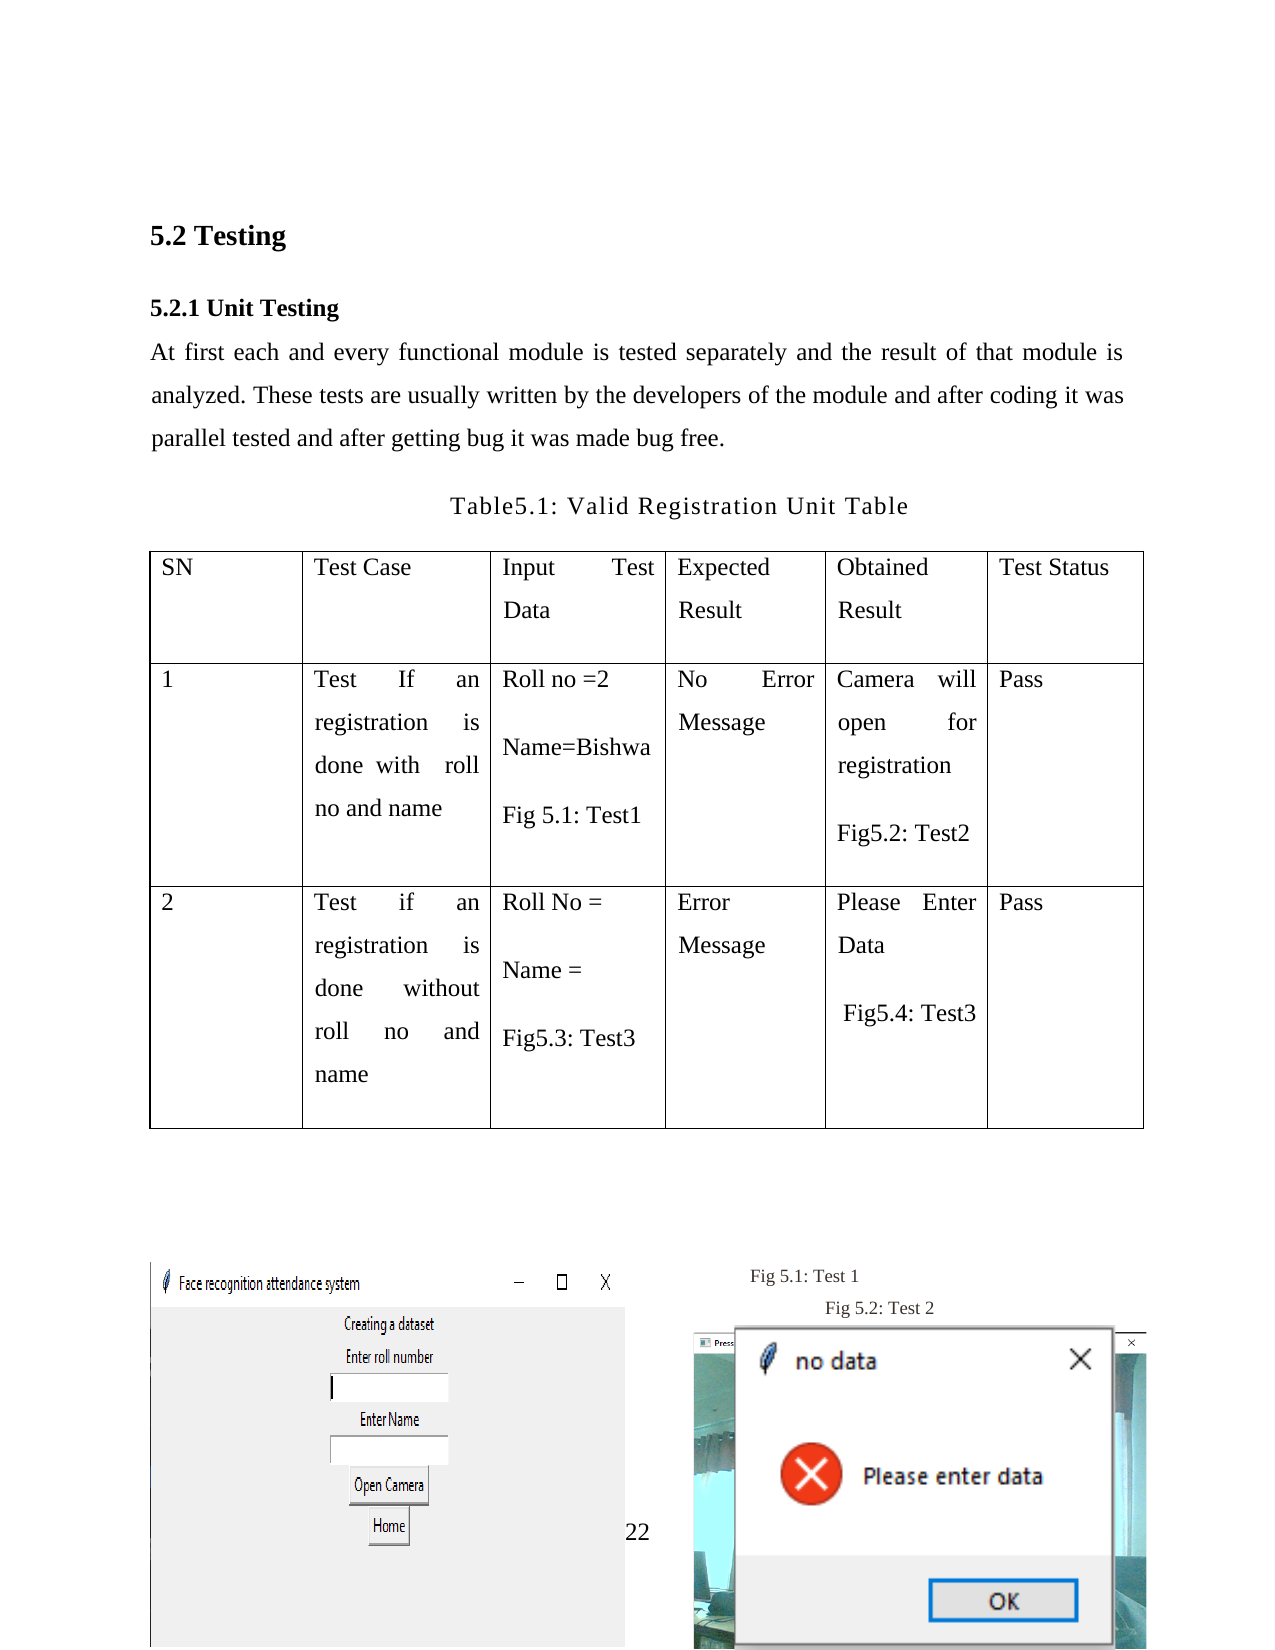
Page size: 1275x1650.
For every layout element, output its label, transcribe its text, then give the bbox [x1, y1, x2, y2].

table_cell Pass [988, 887, 1143, 1127]
table_header Input Test Data [491, 552, 665, 663]
table_cell Camera will open for registration Fig5.2: Test2 [826, 664, 987, 886]
table_header Test Case [303, 552, 490, 663]
text Fig 5.1: Test 1 Fig 5.2: Test 2 [625, 1264, 1125, 1318]
table_cell Roll no =2 Name=Bishwa Fig 5.1: Test1 [491, 664, 665, 886]
table_header SN [151, 552, 302, 663]
subtitle Table5.1: Valid Registration Unit Table [376, 491, 1125, 519]
table_cell Roll No = Name = Fig5.3: Test3 [491, 887, 665, 1127]
picture [693, 1325, 1147, 1650]
subtitle 5.2.1 Unit Testing [150, 293, 1125, 322]
table_header Obtained Result [826, 552, 987, 663]
picture [150, 1262, 625, 1647]
table_header Expected Result [666, 552, 825, 663]
table_cell Error Message [666, 887, 825, 1127]
table_cell 1 [151, 664, 302, 886]
table_cell Test If an registration is done with roll no and name [303, 664, 490, 886]
table_cell Pass [988, 664, 1143, 886]
table_cell Test if an registration is done without roll no and name [303, 887, 490, 1127]
table_cell 2 [151, 887, 302, 1127]
text At first each and every functional module is tested separately and the result of that module is analyzed. These tests are usually written by the developers of the module and after coding it was parallel tested and after getting bug it was made bug free. [150, 337, 1125, 452]
table_cell Please Enter Data Fig5.4: Test3 [826, 887, 987, 1127]
table_header Test Status [988, 552, 1143, 663]
table_cell No Error Message [666, 664, 825, 886]
subtitle 5.2 Testing [150, 218, 1125, 252]
